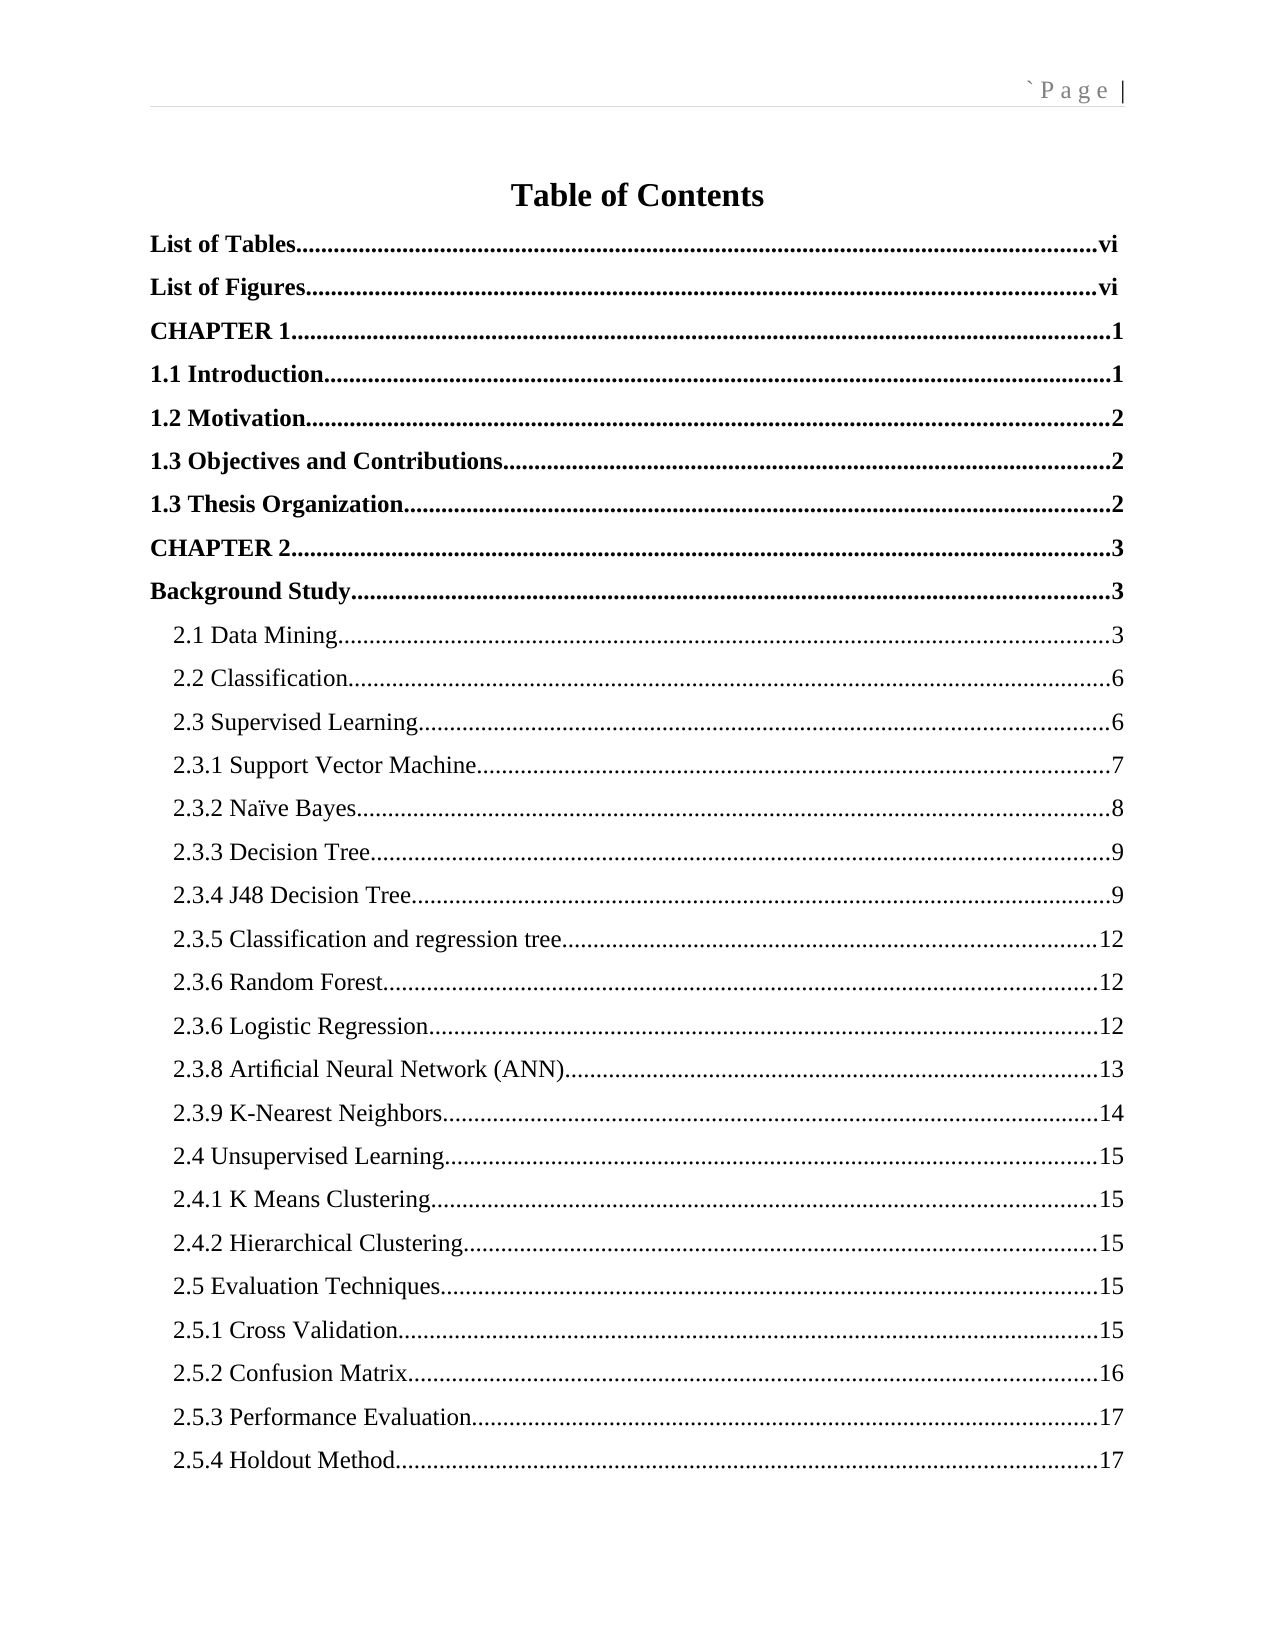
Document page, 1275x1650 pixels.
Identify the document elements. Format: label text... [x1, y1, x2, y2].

text Table of Contents [150, 175, 1125, 213]
